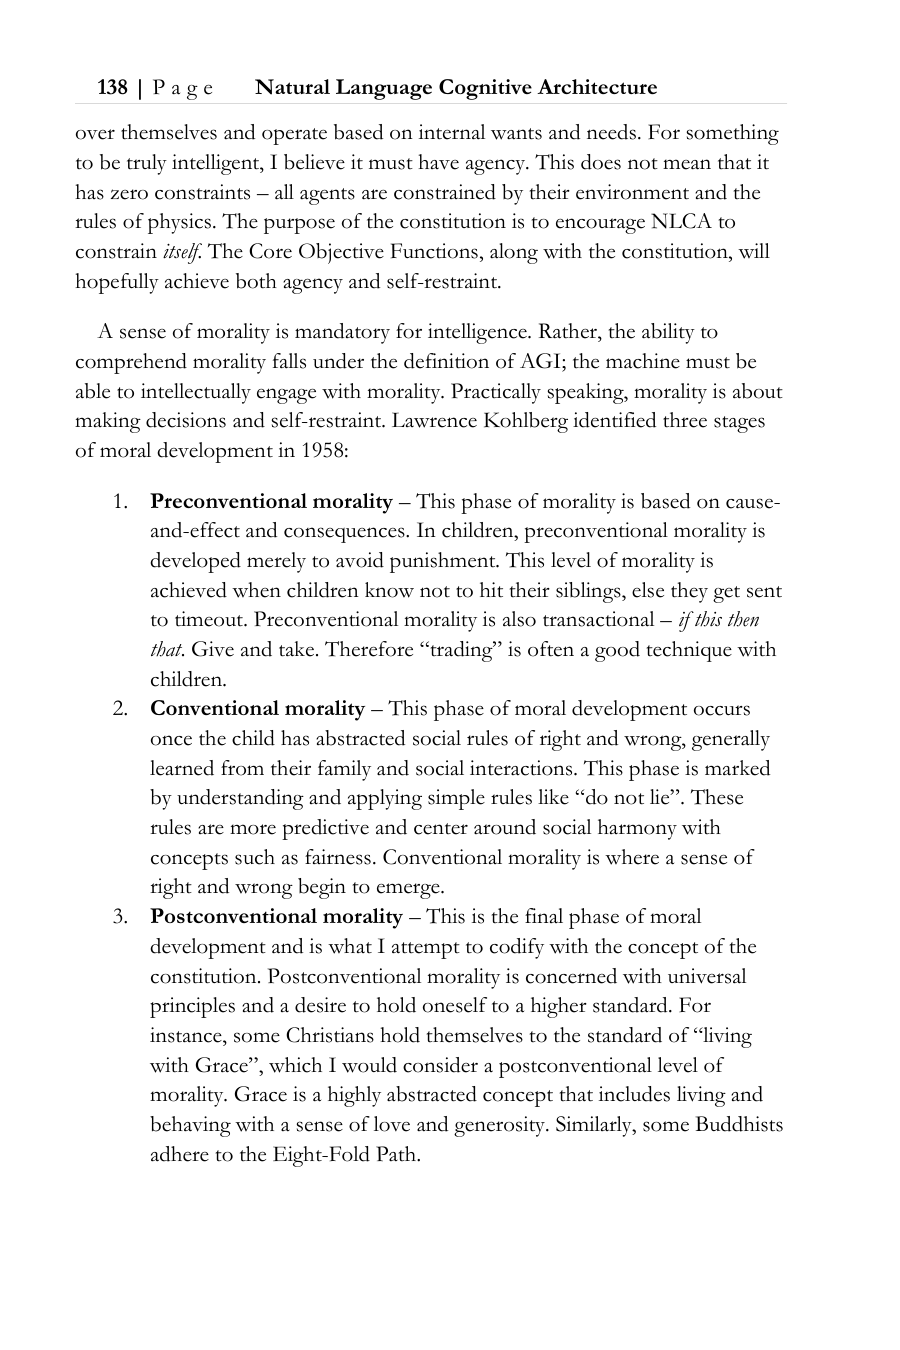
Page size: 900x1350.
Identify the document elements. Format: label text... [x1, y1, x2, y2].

list Conventional morality – This phase of moral development occurs once the child has abstracted social rules of right and wrong, generally learned from their family and social interactions. This phase is marked by understanding and applying simple rules like “do not lie”. These rules are more predictive and center around social harmony with concepts such as fairness. Conventional morality is where a sense of right and wrong begin to emerge. [112, 696, 787, 900]
list Postconventional morality – This is the final phase of moral development and is what I attempt to codify with the concept of the constitution. Postconventional morality is concerned with universal principles and a desire to hold oneself to a higher standard. For instance, some Christians hold themselves to the standard of “living with Grace”, which I would consider a postconventional level of morality. Grace is a highly abstracted concept that includes living and behaving with a sense of love and generosity. Similarly, some Buddhists adhere to the Eight-Fold Path. [112, 904, 787, 1167]
list Preconventional morality – This phase of morality is based on cause-and-effect and consequences. In children, preconventional morality is developed merely to avoid punishment. This level of morality is achieved when children know not to hit their siblings, else they get sent to timeout. Preconventional morality is also transactional – if this then that. Give and take. Therefore “trading” is often a good technique with children. [112, 488, 787, 692]
text A sense of morality is mandatory for intelligence. Rather, the ability to comprehend morality falls under the definition of AGI; the machine must be able to intellectually engage with morality. Practically speaking, morality is about making decisions and self-restraint. Lawrence Kohlberg identified three stages of moral development in 1958: [75, 319, 787, 463]
